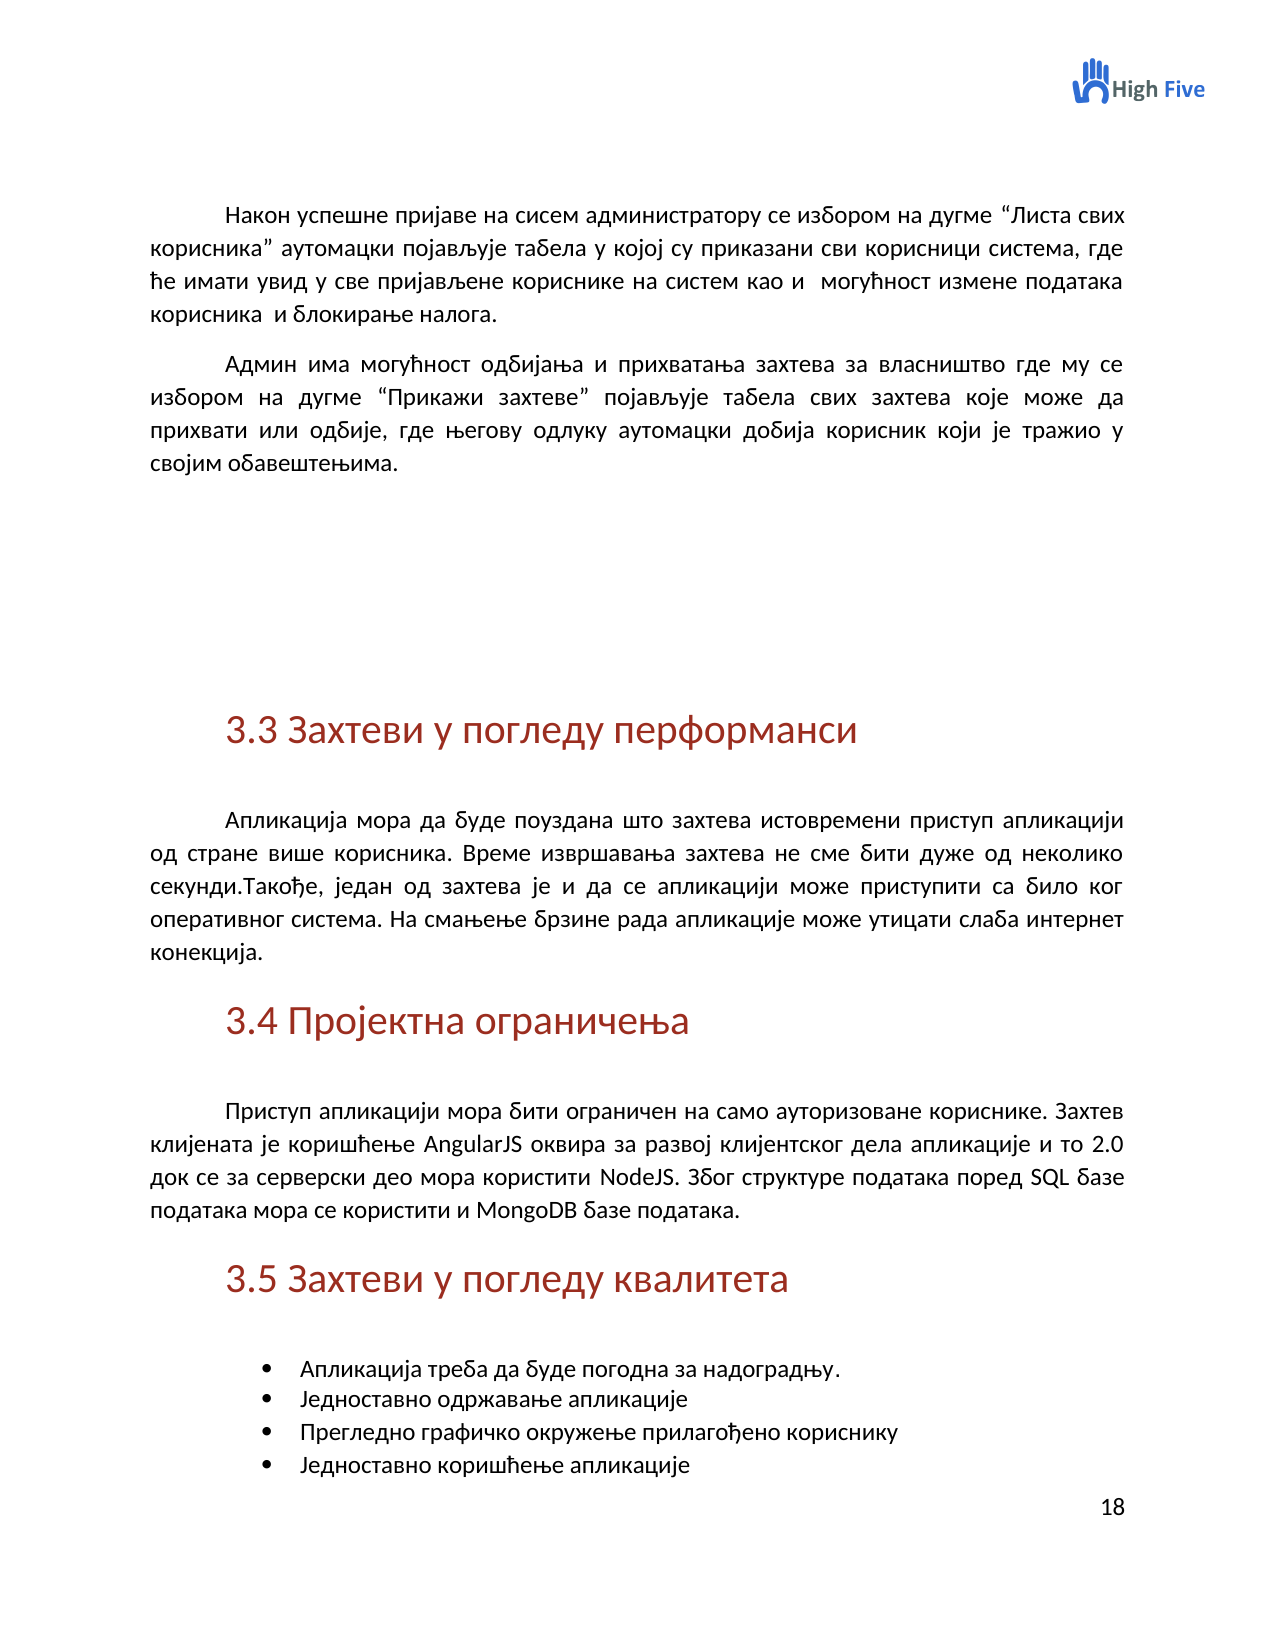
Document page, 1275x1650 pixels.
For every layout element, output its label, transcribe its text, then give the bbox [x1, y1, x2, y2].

list Прегледно графичко окружење прилагођено кориснику [262, 1416, 1125, 1447]
text Админ има могућност одбијања и прихватања захтева за власништво где му се избором на дугме “Прикажи захтеве” појављује табела свих захтева које може да прихвати или одбије, где његову одлуку аутомацки добија корисник који је тражио у својим обавештењима. [150, 348, 1125, 477]
text Након успешне пријаве на сисем администратору се избором на дугме “Листа свих корисника” аутомацки појављује табела у којој су приказани сви корисници система, где ће имати увид у све пријављене кориснике на систем као и могућност измене података корисника и блокирање налога. [150, 199, 1125, 329]
subtitle 3.4 Пројектна ограничења [150, 994, 1125, 1044]
list Апликација треба да буде погодна за надоградњу. [262, 1353, 1125, 1383]
text Приступ апликацији мора бити ограничен на само ауторизоване кориснике. Захтев клијената је коришћење AngularJS оквира за развој клијентског дела апликације и то 2.0 док се за серверски део мора користити NodeJS. Због структуре података поред SQL базе података мора се користити и MongoDB базе података. [150, 1095, 1125, 1224]
text Aпликација мора да буде поуздана што захтева истовремени приступ апликацији од стране више корисника. Време извршавања захтева не сме бити дуже од неколико секунди.Такође, један од захтева је и да се апликацији може приступити са било ког оперативног система. На смањење брзине рада апликације може утицати слаба интернет конекција. [150, 804, 1125, 966]
picture [1069, 53, 1223, 110]
subtitle 3.3 Захтеви у погледу перформанси [150, 703, 1125, 754]
list Једноставно одржавање апликације [262, 1383, 1125, 1414]
list Једноставно коришћење апликације [262, 1449, 1125, 1480]
subtitle 3.5 Захтеви у погледу квалитета [150, 1252, 1125, 1302]
